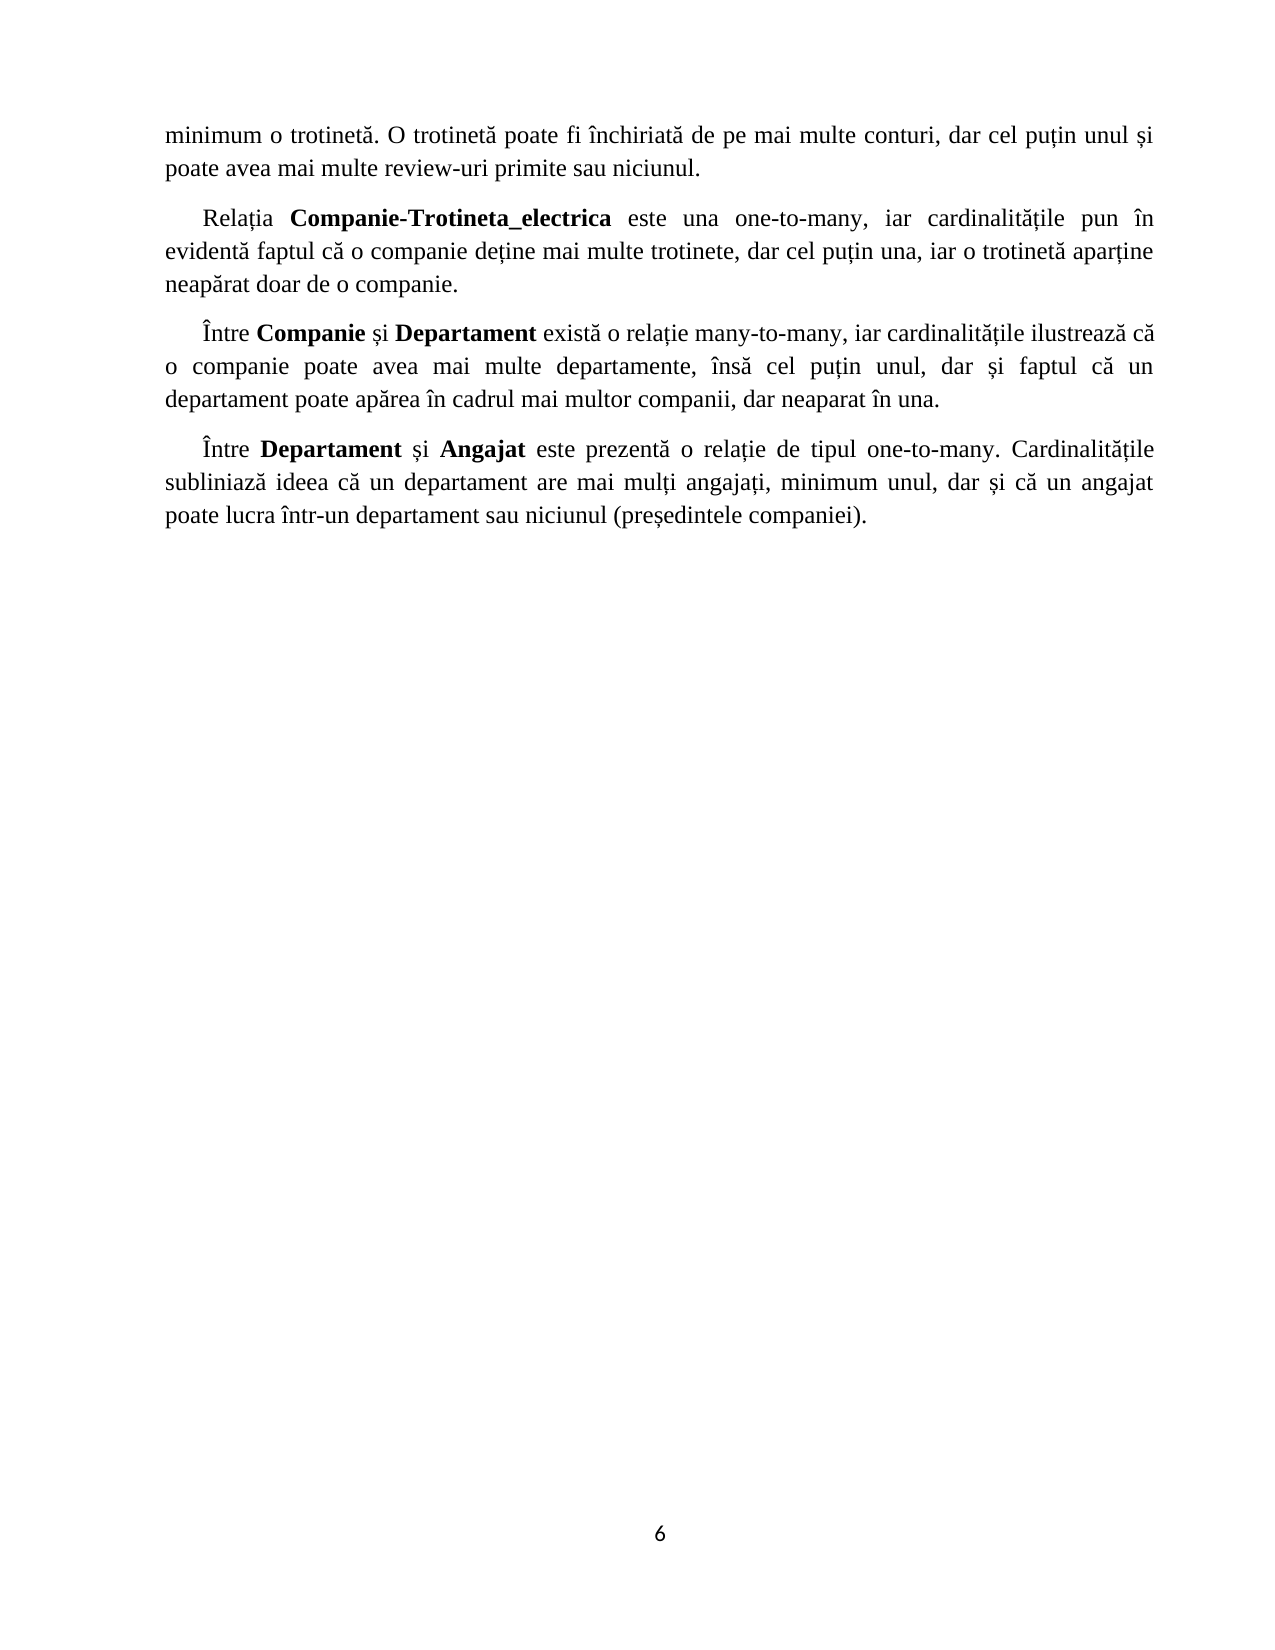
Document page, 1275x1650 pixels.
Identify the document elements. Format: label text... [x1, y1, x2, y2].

text Între Companie și Departament există o relație many-to-many, iar cardinalitățile ilustrează că o companie poate avea mai multe departamente, însă cel puțin unul, dar și faptul că un departament poate apărea în cadrul mai multor companii, dar neaparat în una. [165, 318, 1155, 413]
text Relația Companie-Trotineta_electrica este una one-to-many, iar cardinalitățile pun în evidentă faptul că o companie deține mai multe trotinete, dar cel puțin una, iar o trotinetă aparține neapărat doar de o companie. [165, 203, 1155, 297]
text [165, 120, 1155, 182]
text Între Departament și Angajat este prezentă o relație de tipul one-to-many. Cardinalitățile subliniază ideea că un departament are mai mulți angajați, minimum unul, dar și că un angajat poate lucra într-un departament sau niciunul (președintele companiei). [165, 434, 1155, 529]
